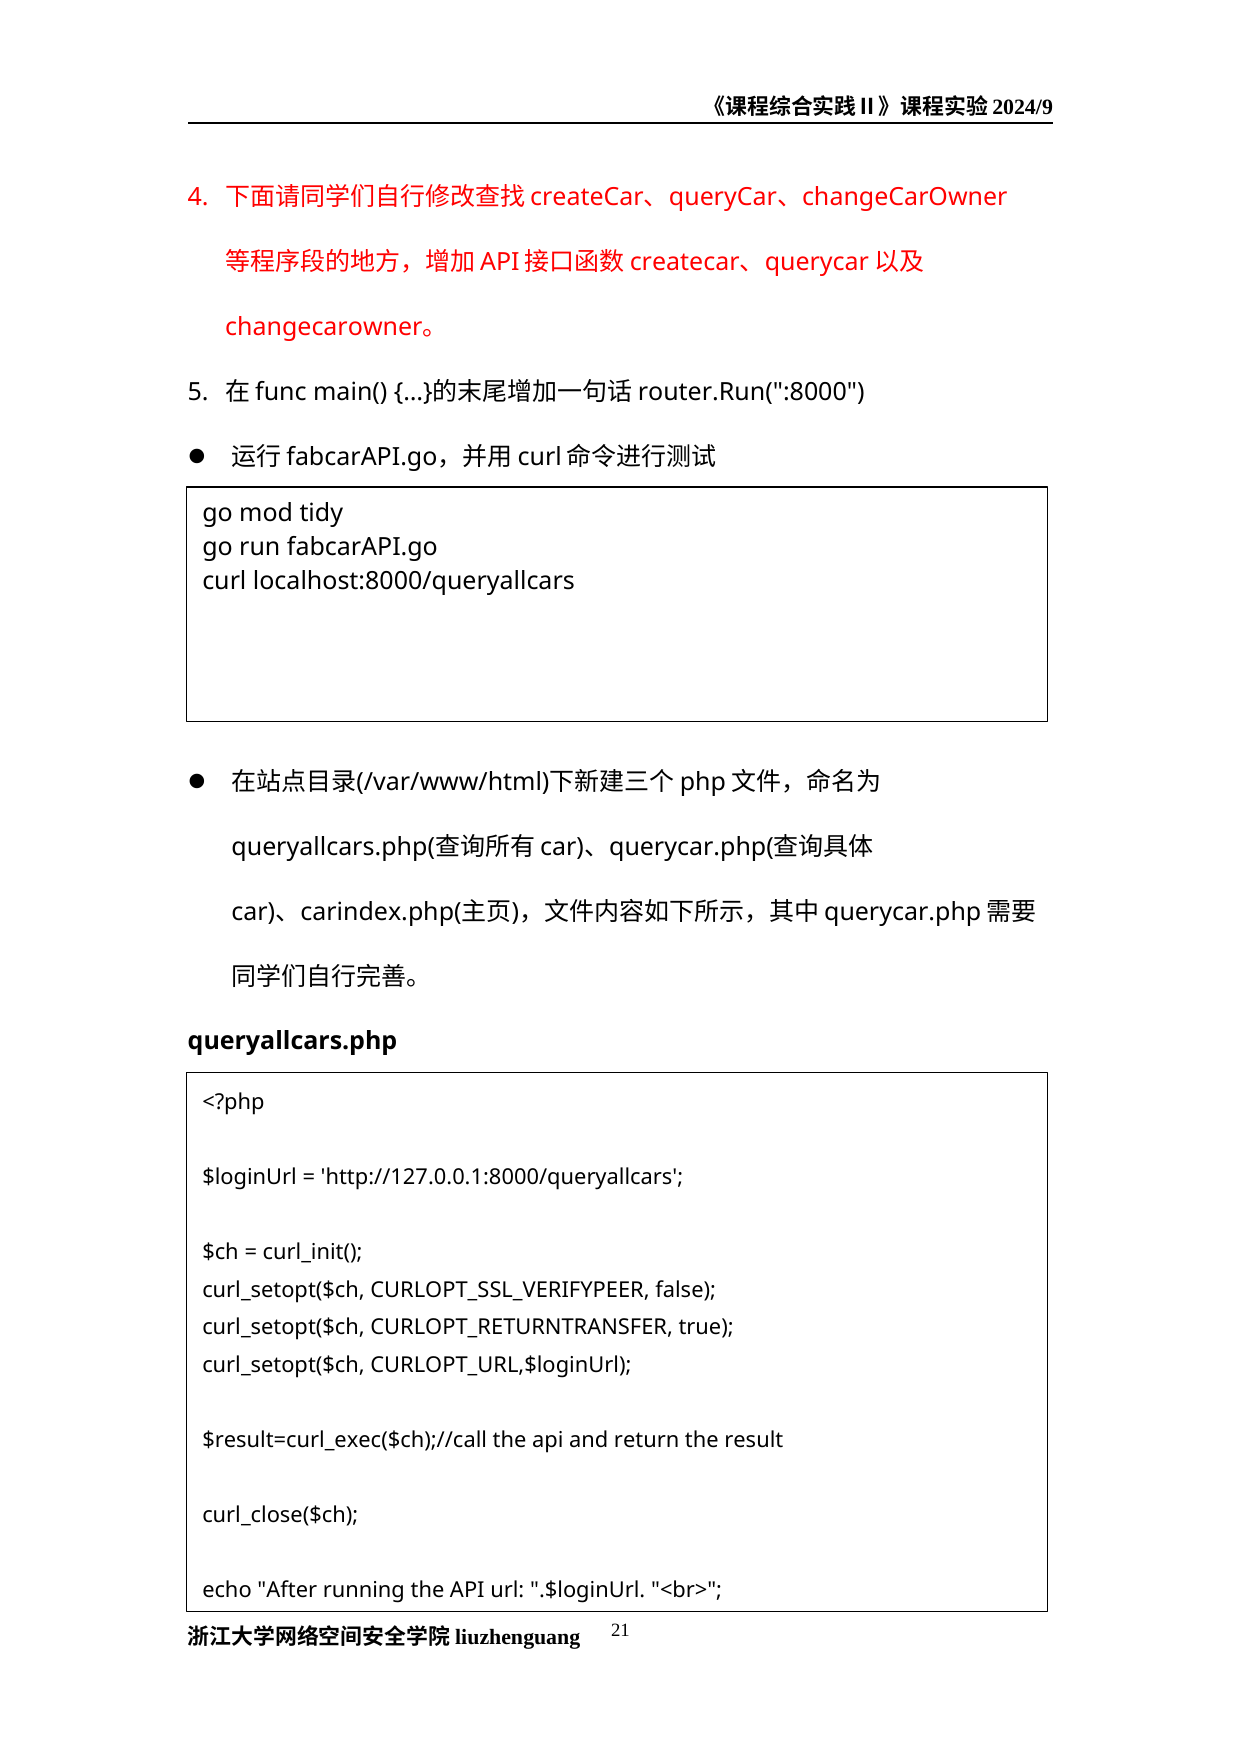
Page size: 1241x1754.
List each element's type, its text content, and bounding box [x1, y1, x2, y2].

list 在站点目录(/var/www/html)下新建三个php文件，命名为queryallcars.php(查询所有car)、querycar.php(查询具体car)、carindex.php(主页)，文件内容如下所示，其中querycar.php需要同学们自行完善。 [187, 747, 1053, 1007]
list 在func main() {…}的末尾增加一句话router.Run(":8000") [187, 357, 1053, 422]
text queryallcars.php [187, 1007, 1053, 1072]
list 下面请同学们自行修改查找createCar、queryCar、changeCarOwner [187, 162, 1053, 227]
list 等程序段的地方，增加API接口函数createcar、querycar以及changecarowner。 [225, 227, 1053, 357]
list 运行fabcarAPI.go，并用curl命令进行测试 [187, 422, 1053, 487]
